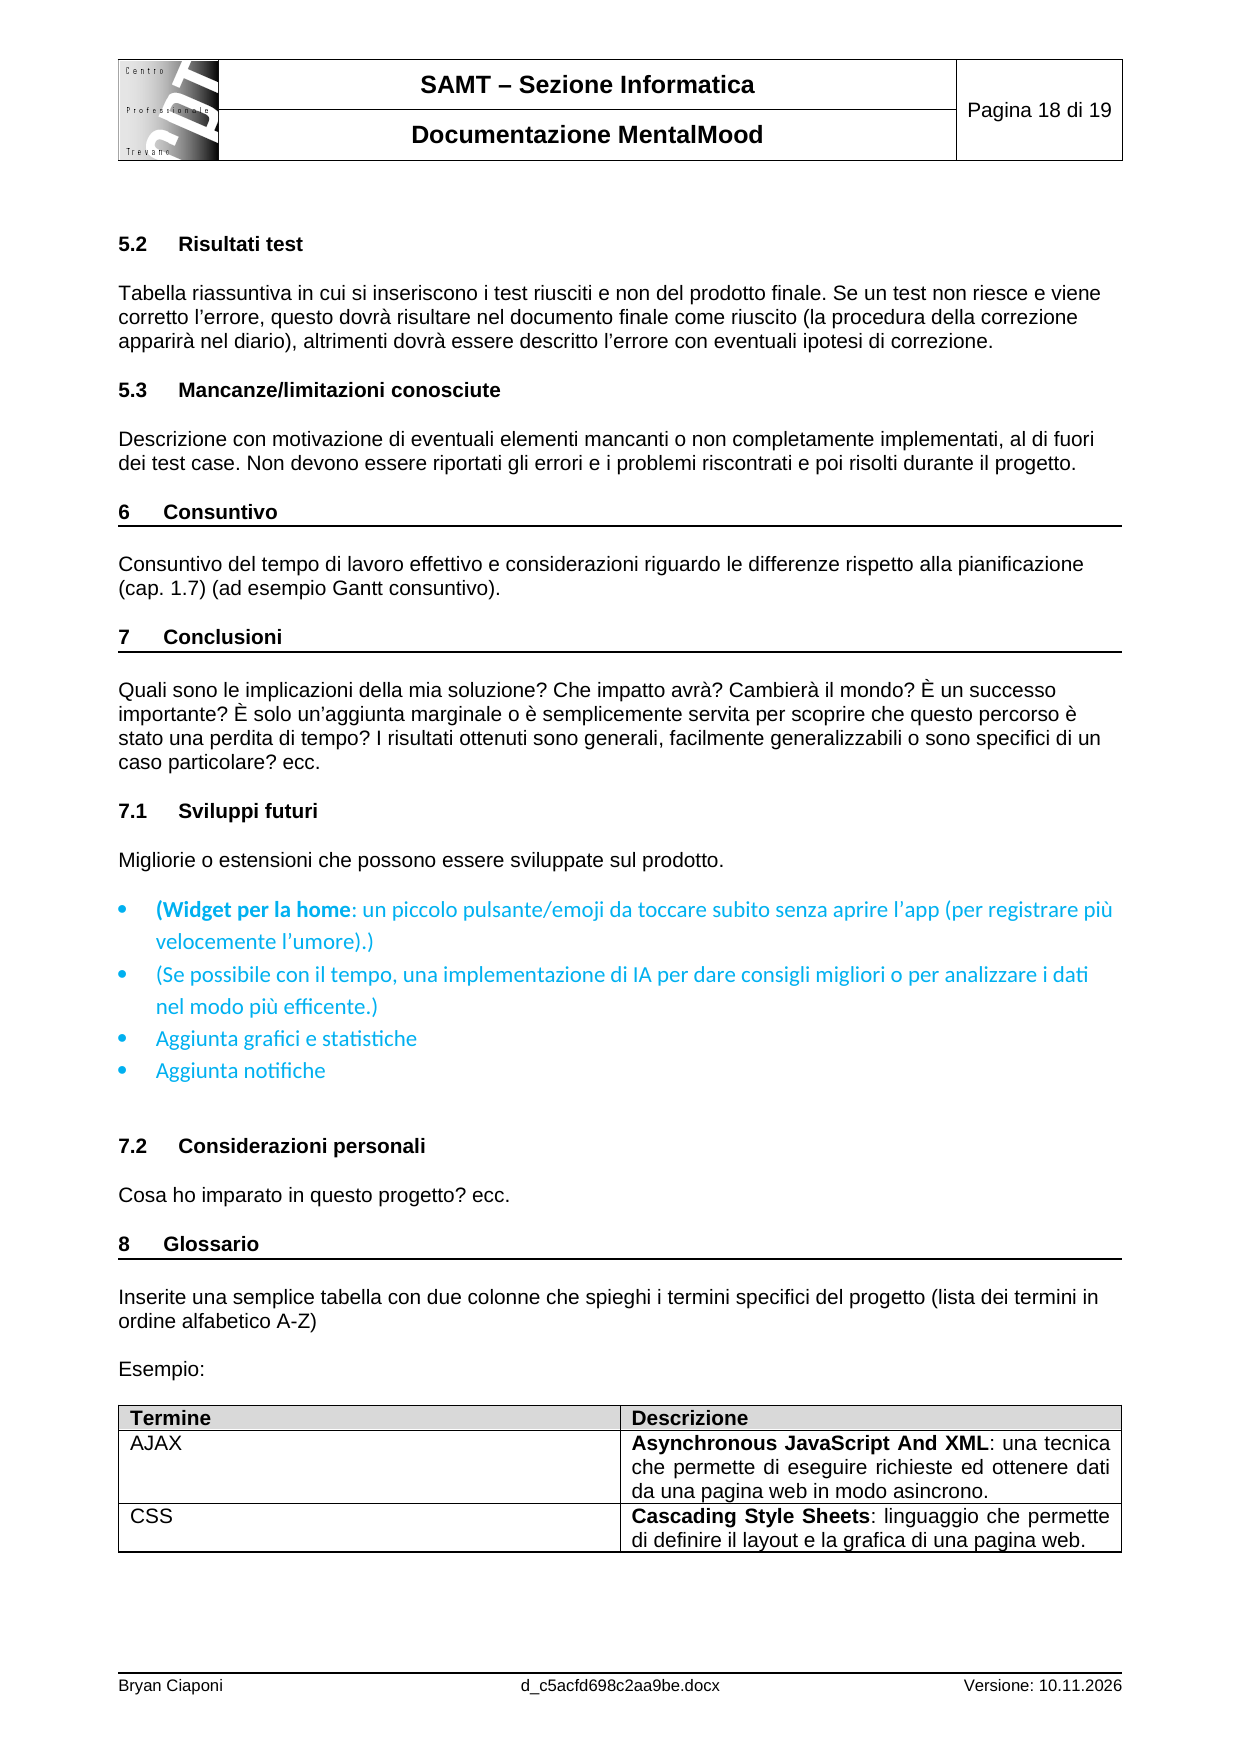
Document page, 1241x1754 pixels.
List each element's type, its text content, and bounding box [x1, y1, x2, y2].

subtitle Risultati test [118, 232, 1122, 256]
text Inserite una semplice tabella con due colonne che spieghi i termini specifici del progetto (lista dei termini in ordine alfabetico A-Z) [118, 1285, 1122, 1333]
text Migliorie o estensioni che possono essere sviluppate sul prodotto. [118, 847, 1122, 871]
table_cell Asynchronous JavaScript And XML: una tecnica che permette di eseguire richieste ed ottenere dati da una pagina web in modo asincrono. [621, 1431, 1121, 1502]
list Aggiunta notifiche [118, 1056, 1122, 1084]
subtitle Glossario [118, 1232, 1122, 1258]
subtitle Consuntivo [118, 499, 1122, 525]
list (Widget per la home: un piccolo pulsante/emoji da toccare subito senza aprire l’app (per registrare più velocemente l’umore).) [118, 895, 1122, 956]
subtitle Conclusioni [118, 625, 1122, 651]
list (Se possibile con il tempo, una implementazione di IA per dare consigli migliori o per analizzare i dati nel modo più efficente.) [118, 960, 1122, 1020]
text Tabella riassuntiva in cui si inseriscono i test riusciti e non del prodotto finale. Se un test non riesce e viene corretto l’errore, questo dovrà risultare nel documento finale come riuscito (la procedura della correzione apparirà nel diario), altrimenti dovrà essere descritto l’errore con eventuali ipotesi di correzione. [118, 281, 1122, 353]
text Quali sono le implicazioni della mia soluzione? Che impatto avrà? Cambierà il mondo? È un successo importante? È solo un’aggiunta marginale o è semplicemente servita per scoprire che questo percorso è stato una perdita di tempo? I risultati ottenuti sono generali, facilmente generalizzabili o sono specifici di un caso particolare? ecc. [118, 678, 1122, 773]
text Consuntivo del tempo di lavoro effettivo e considerazioni riguardo le differenze rispetto alla pianificazione (cap. 1.7) (ad esempio Gantt consuntivo). [118, 552, 1122, 600]
list Aggiunta grafici e statistiche [118, 1024, 1122, 1052]
subtitle Considerazioni personali [118, 1134, 1122, 1158]
text Descrizione con motivazione di eventuali elementi mancanti o non completamente implementati, al di fuori dei test case. Non devono essere riportati gli errori e i problemi riscontrati e poi risolti durante il progetto. [118, 427, 1122, 474]
table_cell CSS [119, 1504, 620, 1551]
picture [118, 60, 219, 160]
text Cosa ho imparato in questo progetto? ecc. [118, 1183, 1122, 1207]
table_header Descrizione [621, 1406, 1121, 1429]
table_header Termine [119, 1406, 620, 1429]
text Esempio: [118, 1357, 1122, 1381]
subtitle Mancanze/limitazioni conosciute [118, 378, 1122, 402]
table_cell AJAX [119, 1431, 620, 1502]
table_cell Cascading Style Sheets: linguaggio che permette di definire il layout e la grafica di una pagina web. [621, 1504, 1121, 1551]
subtitle Sviluppi futuri [118, 798, 1122, 822]
